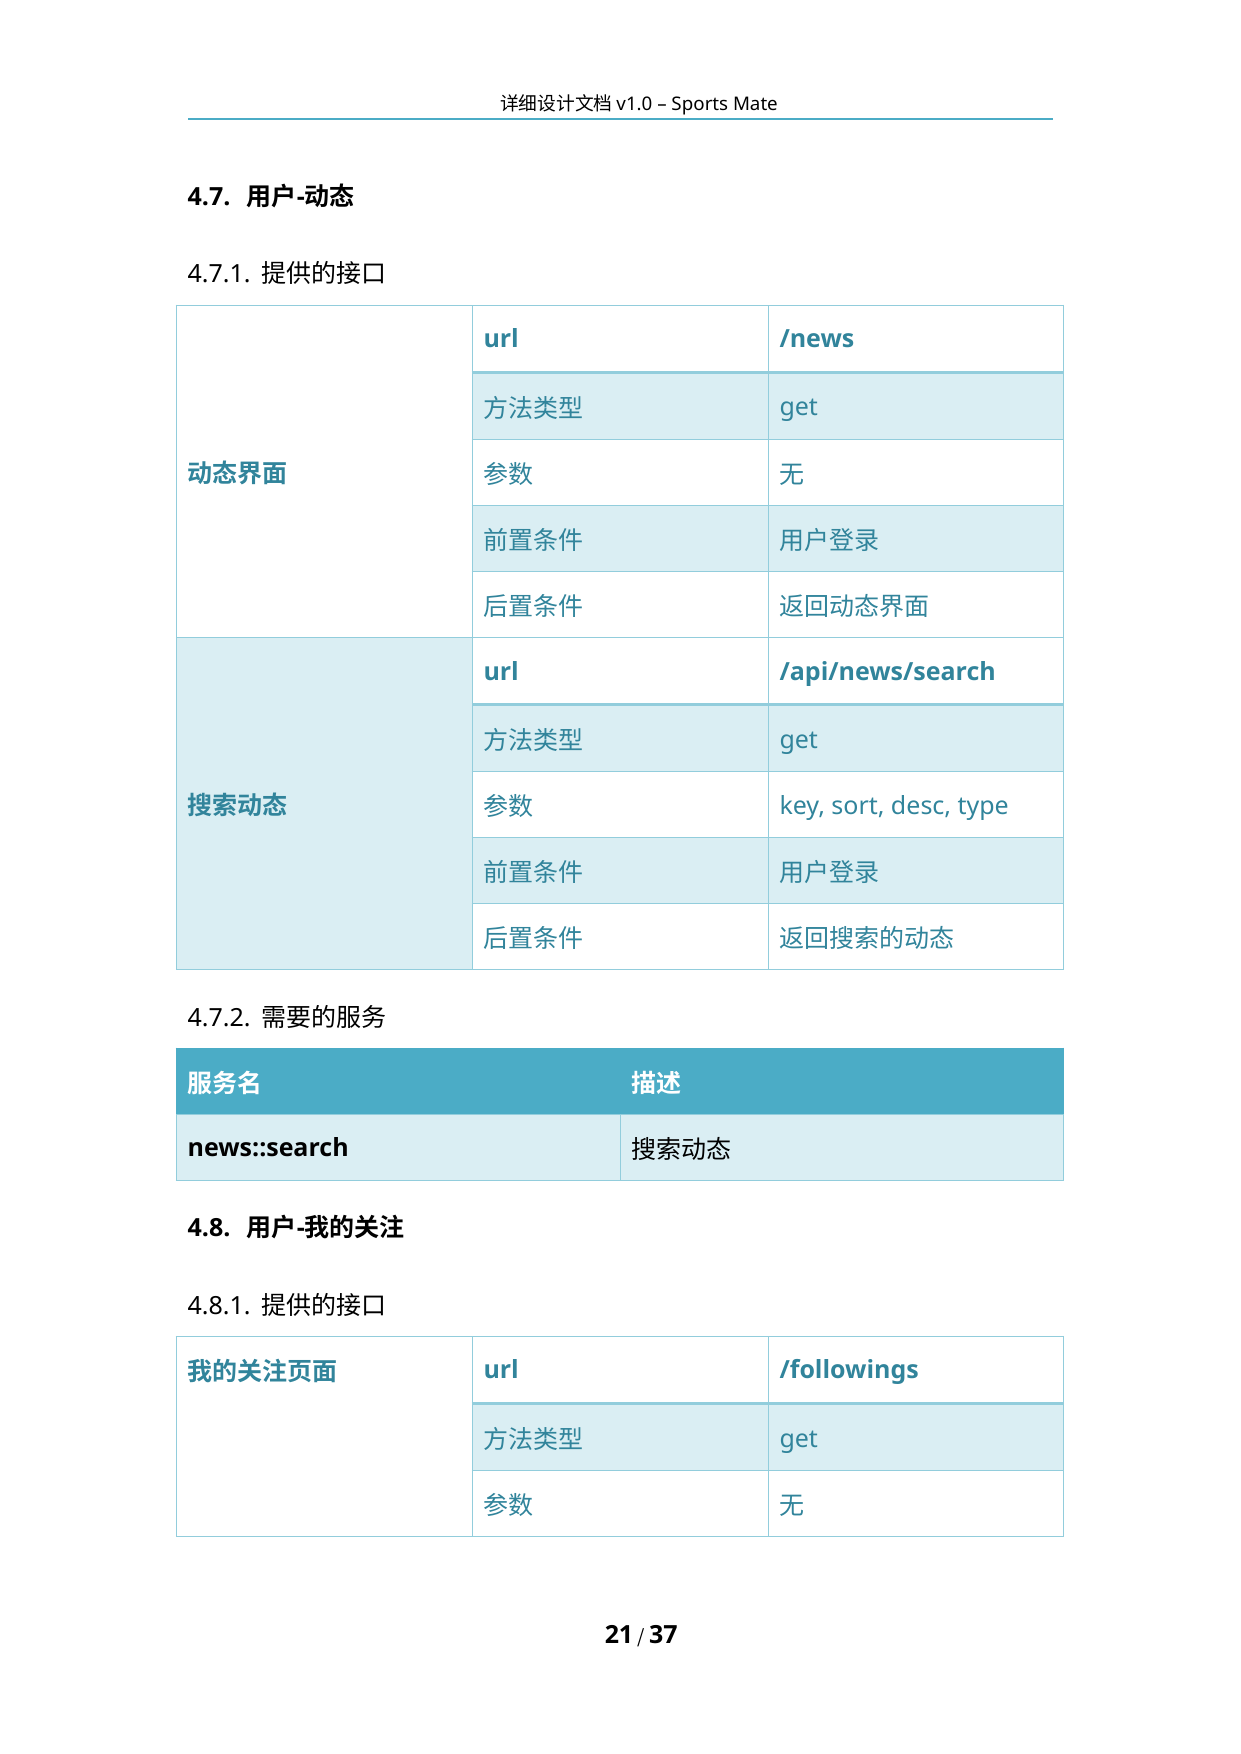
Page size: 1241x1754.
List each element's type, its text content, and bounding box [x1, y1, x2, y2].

table_cell get [769, 1405, 1063, 1470]
table_cell 搜索动态 [177, 638, 472, 969]
table_cell 方法类型 [473, 706, 768, 771]
table_cell 搜索动态 [621, 1115, 1063, 1180]
text 提供的接口 [187, 1271, 1053, 1336]
table_cell 前置条件 [473, 506, 768, 571]
text 提供的接口 [187, 239, 1053, 304]
table_header 描述 [620, 1049, 1063, 1114]
table_cell 返回动态界面 [769, 572, 1063, 637]
text 需要的服务 [187, 983, 1053, 1048]
table_cell 后置条件 [473, 904, 768, 969]
table_cell 用户登录 [769, 838, 1063, 903]
table_cell 参数 [473, 440, 768, 505]
table_header /followings [769, 1337, 1063, 1402]
table_header 动态界面 [177, 306, 472, 637]
table_cell news::search [177, 1115, 620, 1180]
table_header url [473, 306, 768, 371]
table_cell 用户登录 [769, 506, 1063, 571]
text 用户-我的关注 [187, 1193, 1053, 1258]
table_cell key, sort, desc, type [769, 772, 1063, 837]
table_cell url [473, 638, 768, 703]
table_cell 无 [769, 1471, 1063, 1536]
table_header /news [769, 306, 1063, 371]
table_cell 方法类型 [473, 1405, 768, 1470]
table_header 服务名 [177, 1049, 620, 1114]
table_cell 参数 [473, 772, 768, 837]
table_cell /api/news/search [769, 638, 1063, 703]
table_cell 后置条件 [473, 572, 768, 637]
table_header 我的关注页面 [177, 1337, 472, 1536]
table_cell get [769, 706, 1063, 771]
table_cell 方法类型 [473, 374, 768, 439]
table_cell 前置条件 [473, 838, 768, 903]
table_cell get [769, 374, 1063, 439]
text 用户-动态 [187, 162, 1053, 227]
table_cell 返回搜索的动态 [769, 904, 1063, 969]
table_header url [473, 1337, 768, 1402]
table_cell 无 [769, 440, 1063, 505]
table_cell 参数 [473, 1471, 768, 1536]
